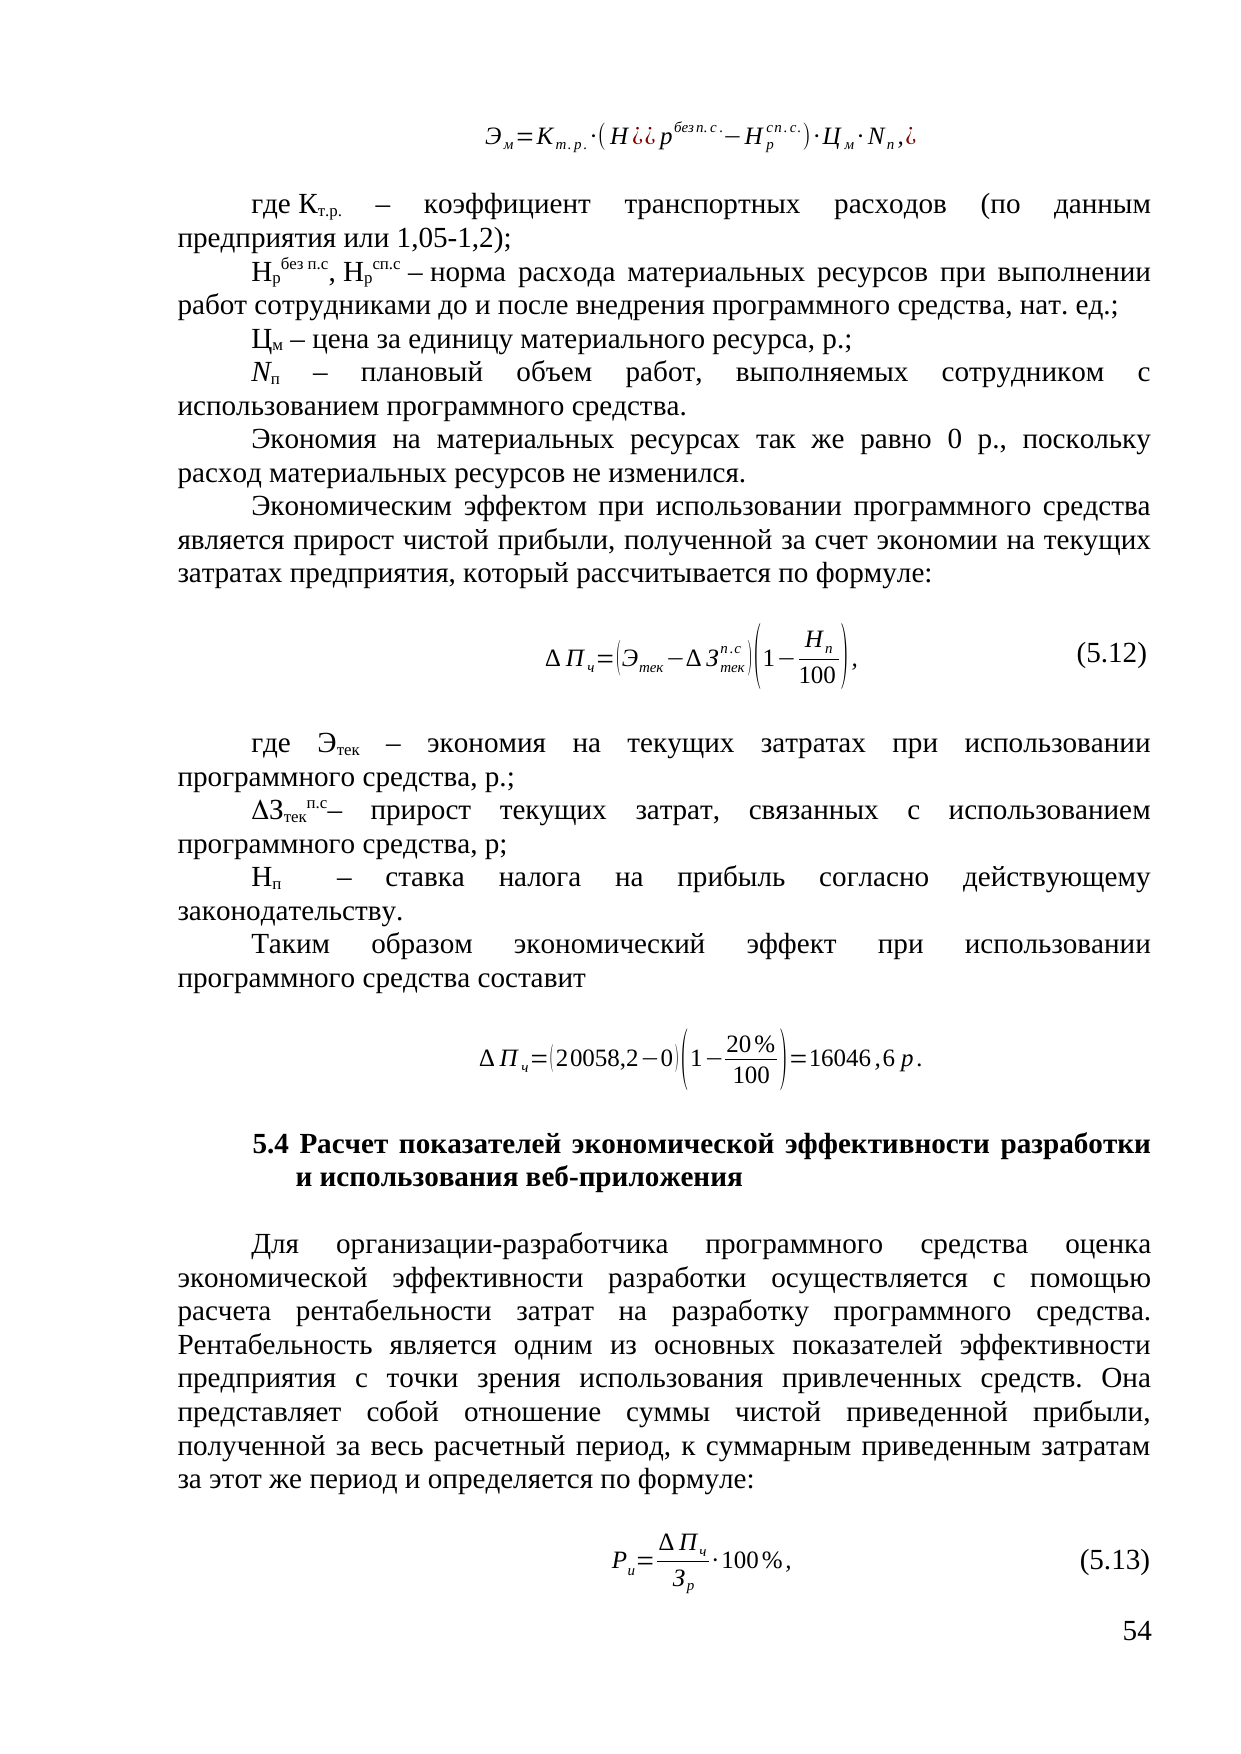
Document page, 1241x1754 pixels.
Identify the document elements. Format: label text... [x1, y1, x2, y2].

text Зтекп.с– прирост текущих затрат, связанных с использованием программного средства, р; [177, 792, 1152, 859]
text Нп – ставка налога на прибыль согласно действующему законодательству. [177, 859, 1152, 927]
text Экономия на материальных ресурсах так же равно 0 р., поскольку расход материальных ресурсов не изменился. [177, 421, 1152, 488]
text Нрбез п.с, Нрсп.с – норма расхода материальных ресурсов при выполнении работ сотрудниками до и после внедрения программного средства, нат. ед.; [177, 254, 1152, 321]
text Экономическим эффектом при использовании программного средства является прирост чистой прибыли, полученной за счет экономии на текущих затратах предприятия, который рассчитывается по формуле: [177, 488, 1152, 589]
text где Кт.р. – коэффициент транспортных расходов (по данным предприятия или 1,05-1,2); [177, 187, 1152, 254]
text Для организации-разработчика программного средства оценка экономической эффективности разработки осуществляется с помощью расчета рентабельности затрат на разработку программного средства. Рентабельность является одним из основных показателей эффективности предприятия с точки зрения использования привлеченных средств. Она представляет собой отношение суммы чистой приведенной прибыли, полученной за весь расчетный период, к суммарным приведенным затратам за этот же период и определяется по формуле: [177, 1226, 1152, 1495]
text Nп – плановый объем работ, выполняемых сотрудником с использованием программного средства. [177, 354, 1152, 421]
subtitle 5.4 Расчет показателей экономической эффективности разработки и использования веб-приложения [252, 1126, 1152, 1193]
text где Этек – экономия на текущих затратах при использовании программного средства, р.; [177, 725, 1152, 792]
text Таким образом экономический эффект при использовании программного средства составит [177, 927, 1152, 994]
text Цм – цена за единицу материального ресурса, р.; [177, 321, 1152, 354]
